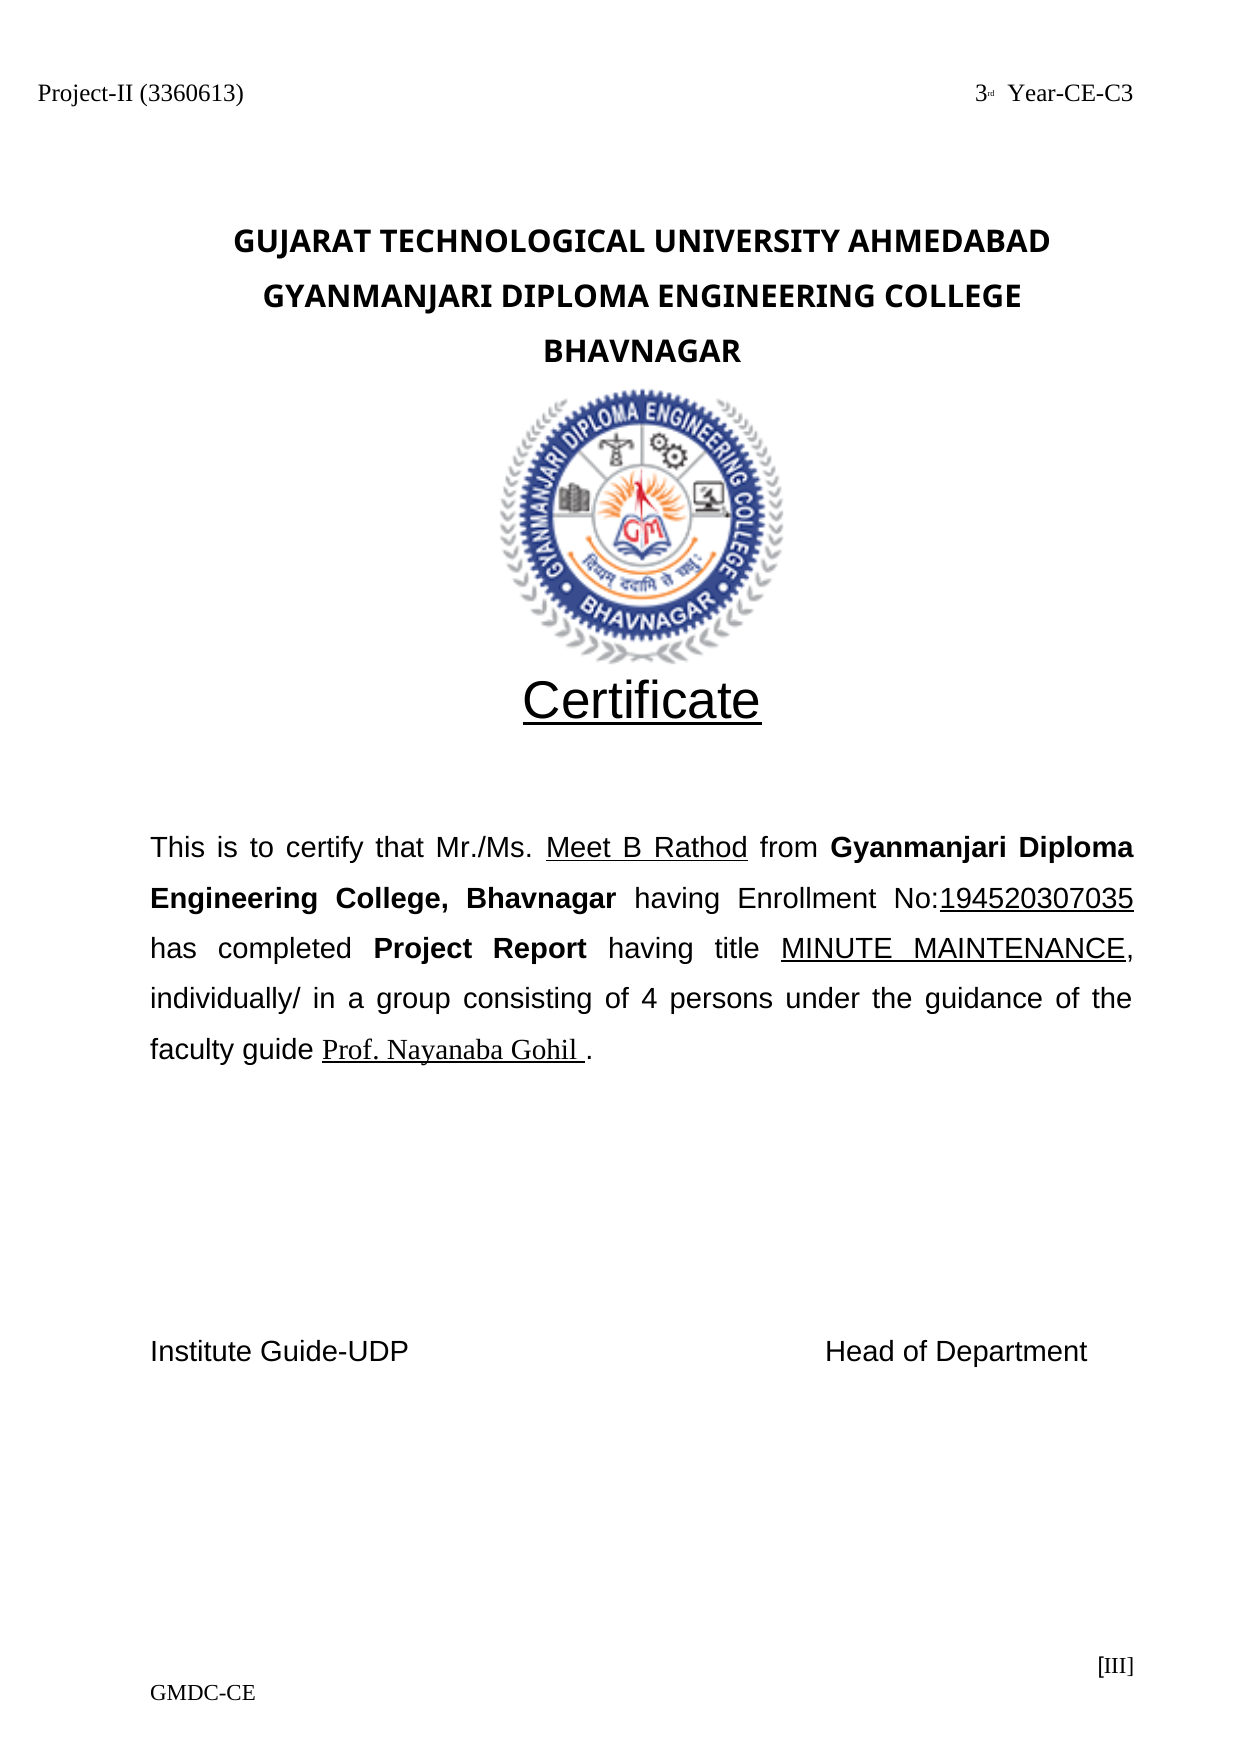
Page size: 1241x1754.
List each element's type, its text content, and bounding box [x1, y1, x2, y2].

text GYANMANJARI DIPLOMA ENGINEERING COLLEGE [150, 274, 1134, 316]
text This is to certify that Mr./Ms. Meet B Rathod from Gyanmanjari Diploma Engineering College, Bhavnagar having Enrollment No:194520307035 has completed Project Report having title MINUTE MAINTENANCE, individually/ in a group consisting of 4 persons under the guidance of the faculty guide Prof. Nayanaba Gohil . [150, 831, 1134, 1065]
text BHAVNAGAR [150, 329, 1134, 371]
text Certificate [150, 669, 1134, 730]
text GUJARAT TECHNOLOGICAL UNIVERSITY AHMEDABAD [150, 219, 1134, 261]
picture [494, 383, 790, 669]
text Institute Guide-UDP Head of Department [150, 1334, 1134, 1367]
